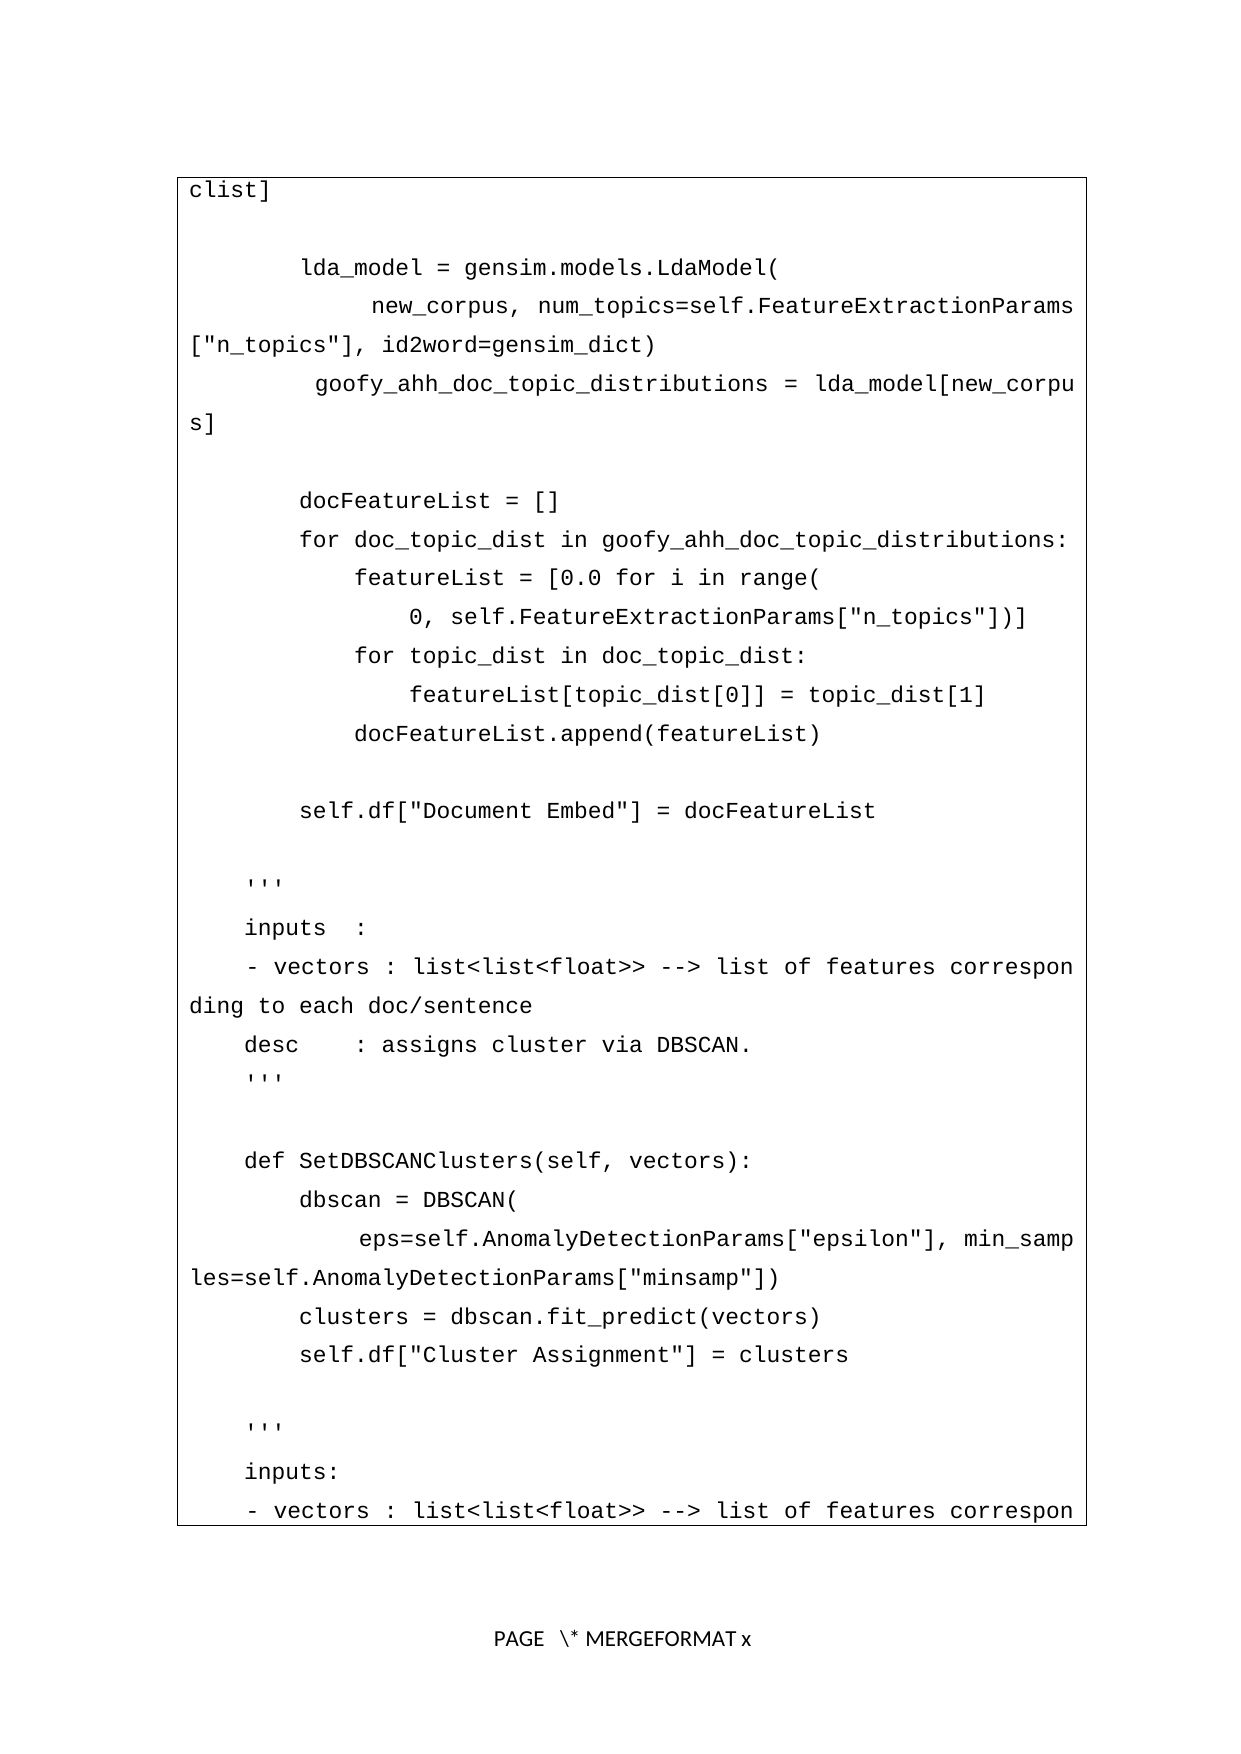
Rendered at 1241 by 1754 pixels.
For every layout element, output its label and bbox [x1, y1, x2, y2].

table_header [178, 178, 1086, 1525]
